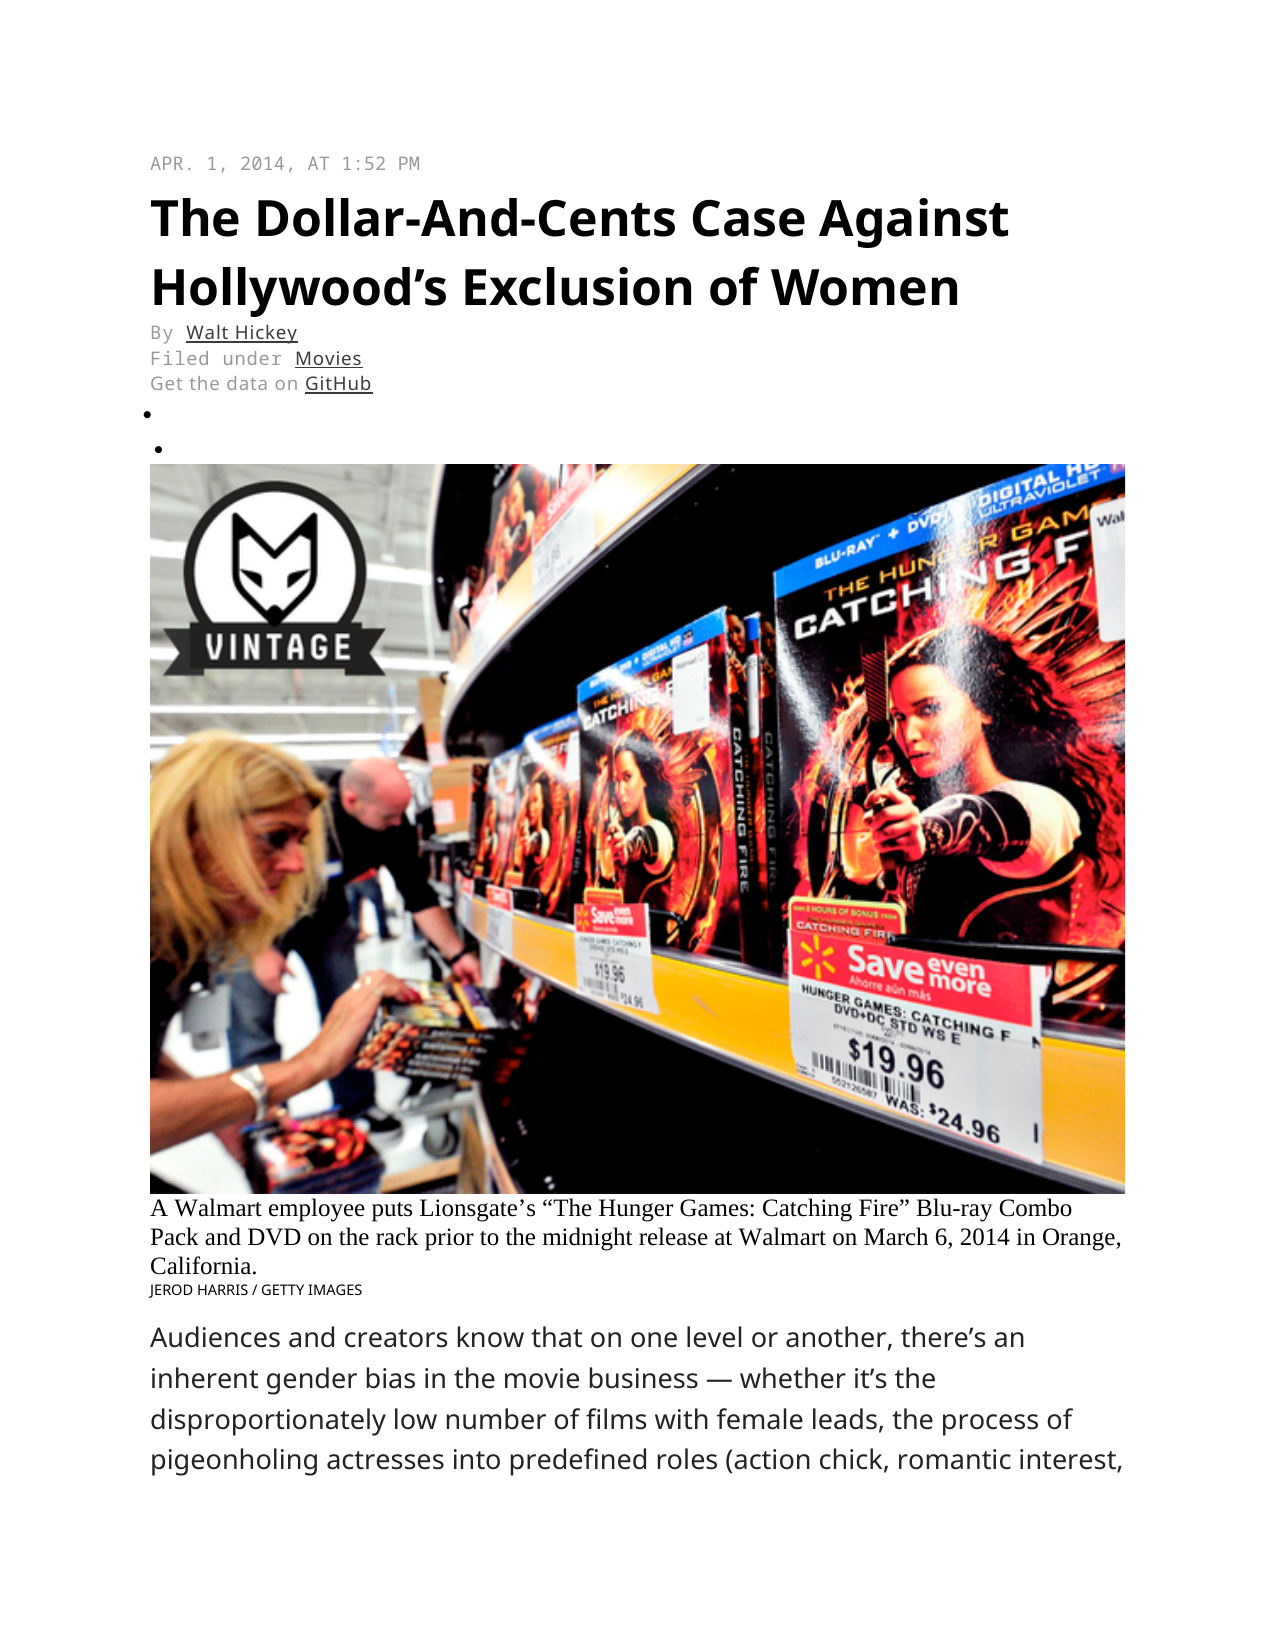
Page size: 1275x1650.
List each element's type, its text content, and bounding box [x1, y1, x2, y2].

text JEROD HARRIS / GETTY IMAGES [150, 1280, 1125, 1299]
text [150, 1315, 1125, 1478]
text A Walmart employee puts Lionsgate’s “The Hunger Games: Catching Fire” Blu-ray Combo Pack and DVD on the rack prior to the midnight release at Walmart on March 6, 2014 in Orange, California. [150, 1194, 1125, 1280]
text Get the data on GitHub [150, 371, 1125, 396]
picture [150, 464, 1125, 1194]
text Filed under Movies [150, 345, 1125, 371]
text APR. 1, 2014, AT 1:52 PM [150, 150, 1125, 176]
text By Walt Hickey [150, 319, 1125, 345]
text The Dollar-And-Cents Case Against Hollywood’s Exclusion of Women [150, 183, 1125, 319]
